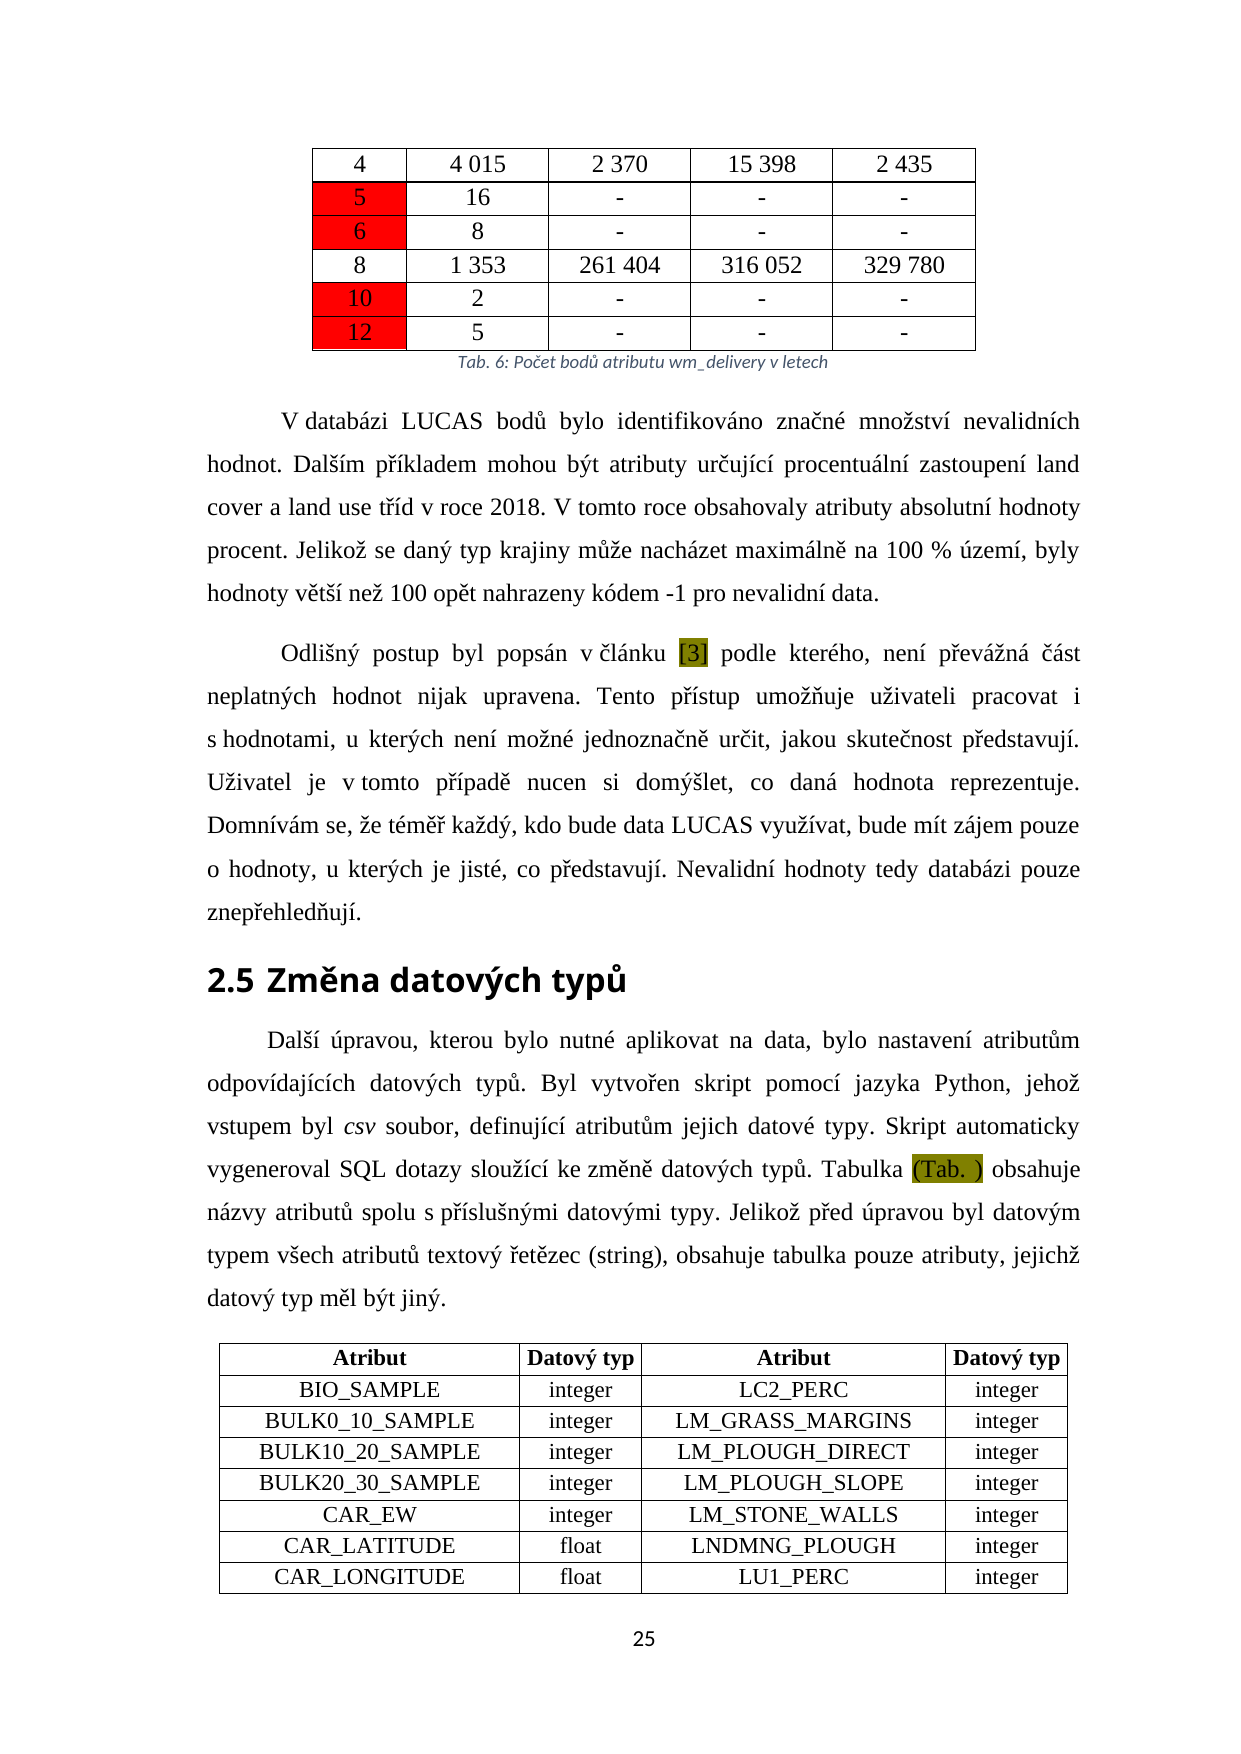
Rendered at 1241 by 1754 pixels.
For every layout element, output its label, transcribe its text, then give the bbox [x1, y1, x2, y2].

table_cell 1 353 [407, 250, 548, 282]
table_cell - [549, 183, 690, 215]
table_cell integer [520, 1438, 641, 1468]
table_header Datový typ [520, 1344, 641, 1374]
table_cell integer [946, 1469, 1067, 1499]
table_cell LU1_PERC [642, 1563, 945, 1593]
table_cell 8 [313, 250, 406, 282]
table_cell CAR_LONGITUDE [220, 1563, 519, 1593]
table_cell BIO_SAMPLE [220, 1376, 519, 1406]
text V databázi LUCAS bodů bylo identifikováno značné množství nevalidních hodnot. Dalším příkladem mohou být atributy určující procentuální zastoupení land cover a land use tříd v roce 2018. V tomto roce obsahovaly atributy absolutní hodnoty procent. Jelikož se daný typ krajiny může nacházet maximálně na 100 % území, byly hodnoty větší než 100 opět nahrazeny kódem -1 pro nevalidní data. [207, 406, 1081, 607]
table_header Atribut [642, 1344, 945, 1374]
table_cell LC2_PERC [642, 1376, 945, 1406]
text Další úpravou, kterou bylo nutné aplikovat na data, bylo nastavení atributům odpovídajících datových typů. Byl vytvořen skript pomocí jazyka Python, jehož vstupem byl csv soubor, definující atributům jejich datové typy. Skript automaticky vygeneroval SQL dotazy sloužící ke změně datových typů. Tabulka (Tab. ) obsahuje názvy atributů spolu s příslušnými datovými typy. Jelikož před úpravou byl datovým typem všech atributů textový řetězec (string), obsahuje tabulka pouze atributy, jejichž datový typ měl být jiný. [207, 1025, 1081, 1312]
table_cell 4 [313, 149, 406, 181]
table_header Datový typ [946, 1344, 1067, 1374]
table_cell BULK0_10_SAMPLE [220, 1407, 519, 1437]
table_cell 4 015 [407, 149, 548, 181]
table_cell 16 [407, 183, 548, 215]
table_cell - [833, 183, 975, 215]
subtitle Změna datových typů [207, 957, 1081, 1002]
table_cell CAR_EW [220, 1501, 519, 1531]
table_cell integer [946, 1438, 1067, 1468]
table_cell float [520, 1563, 641, 1593]
table_cell - [833, 216, 975, 249]
table_cell CAR_LATITUDE [220, 1532, 519, 1562]
table_cell 316 052 [691, 250, 832, 282]
table_cell integer [946, 1501, 1067, 1531]
table_cell 6 [313, 216, 406, 249]
table_cell 15 398 [691, 149, 832, 181]
table_cell integer [946, 1407, 1067, 1437]
table_cell - [691, 183, 832, 215]
table_cell LM_GRASS_MARGINS [642, 1407, 945, 1437]
table_cell integer [520, 1376, 641, 1406]
table_cell LM_PLOUGH_SLOPE [642, 1469, 945, 1499]
table_cell 329 780 [833, 250, 975, 282]
text Odlišný postup byl popsán v článku [3] podle kterého, není převážná část neplatných hodnot nijak upravena. Tento přístup umožňuje uživateli pracovat i s hodnotami, u kterých není možné jednoznačně určit, jakou skutečnost představují. Uživatel je v tomto případě nucen si domýšlet, co daná hodnota reprezentuje. Domnívám se, že téměř každý, kdo bude data LUCAS využívat, bude mít zájem pouze o hodnoty, u kterých je jisté, co představují. Nevalidní hodnoty tedy databázi pouze znepřehledňují. [207, 638, 1081, 926]
table_cell LM_STONE_WALLS [642, 1501, 945, 1531]
table_cell integer [946, 1376, 1067, 1406]
table_cell integer [946, 1563, 1067, 1593]
table_cell 12 [313, 317, 406, 349]
table_cell 2 435 [833, 149, 975, 181]
table_cell - [549, 216, 690, 249]
table_cell integer [520, 1501, 641, 1531]
table_cell 10 [313, 283, 406, 316]
table_header Atribut [220, 1344, 519, 1374]
table_cell 2 370 [549, 149, 690, 181]
text Tab. : Počet bodů atributu wm_delivery v letech [207, 351, 1081, 373]
table_cell - [833, 283, 975, 316]
table_cell - [833, 317, 975, 349]
table_cell - [549, 317, 690, 349]
table_cell float [520, 1532, 641, 1562]
table_cell - [691, 283, 832, 316]
table_cell 261 404 [549, 250, 690, 282]
table_cell - [549, 283, 690, 316]
table_cell integer [520, 1407, 641, 1437]
table_cell BULK10_20_SAMPLE [220, 1438, 519, 1468]
table_cell 5 [407, 317, 548, 349]
table_cell integer [520, 1469, 641, 1499]
table_cell 2 [407, 283, 548, 316]
table_cell 5 [313, 183, 406, 215]
table_cell - [691, 317, 832, 349]
table_cell BULK20_30_SAMPLE [220, 1469, 519, 1499]
table_cell integer [946, 1532, 1067, 1562]
table_cell LNDMNG_PLOUGH [642, 1532, 945, 1562]
table_cell - [691, 216, 832, 249]
table_cell LM_PLOUGH_DIRECT [642, 1438, 945, 1468]
table_cell 8 [407, 216, 548, 249]
